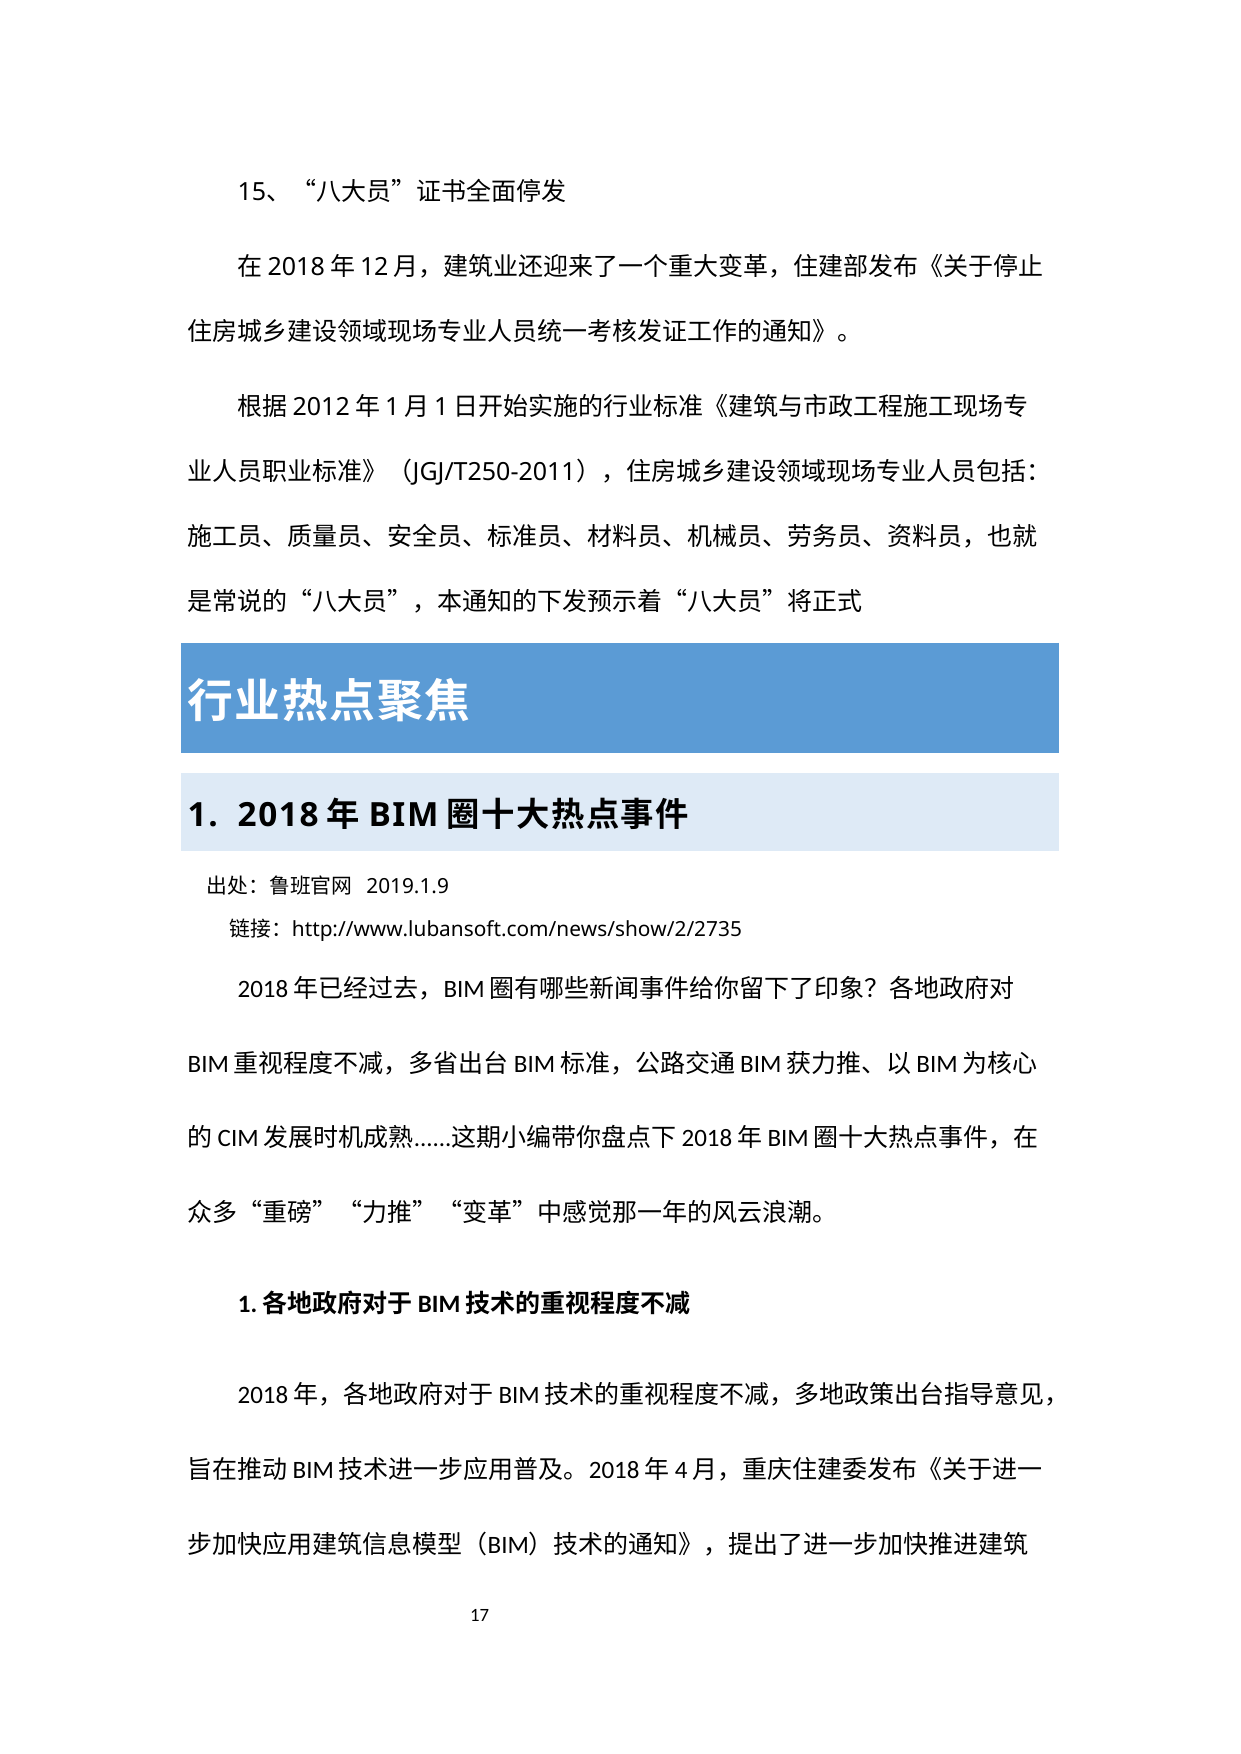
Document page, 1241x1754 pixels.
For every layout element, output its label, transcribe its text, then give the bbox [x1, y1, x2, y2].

text 链接：http://www.lubansoft.com/news/show/2/2735 [187, 911, 1053, 944]
text 根据2012年1月1日开始实施的行业标准《建筑与市政工程施工现场专业人员职业标准》（JGJ/T250-2011），住房城乡建设领域现场专业人员包括：施工员、质量员、安全员、标准员、材料员、机械员、劳务员、资料员，也就是常说的“八大员”，本通知的下发预示着“八大员”将正式 [187, 372, 1053, 632]
subtitle 行业热点聚焦 [188, 649, 1053, 747]
text 1. 各地政府对于BIM技术的重视程度不减 [187, 1269, 1053, 1334]
text 在2018年12月，建筑业还迎来了一个重大变革，住建部发布《关于停止住房城乡建设领域现场专业人员统一考核发证工作的通知》。 [187, 232, 1053, 362]
subtitle 2018年BIM圈十大热点事件 [188, 779, 1053, 844]
text 出处：鲁班官网 2019.1.9 [187, 868, 1053, 901]
text 2018年已经过去，BIM圈有哪些新闻事件给你留下了印象？各地政府对BIM重视程度不减，多省出台BIM标准，公路交通BIM获力推、以BIM为核心的CIM发展时机成熟......这期小编带你盘点下2018年BIM圈十大热点事件，在众多“重磅”“力推”“变革”中感觉那一年的风云浪潮。 [187, 954, 1053, 1243]
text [187, 1361, 1053, 1575]
text 15、“八大员”证书全面停发 [187, 157, 1053, 222]
